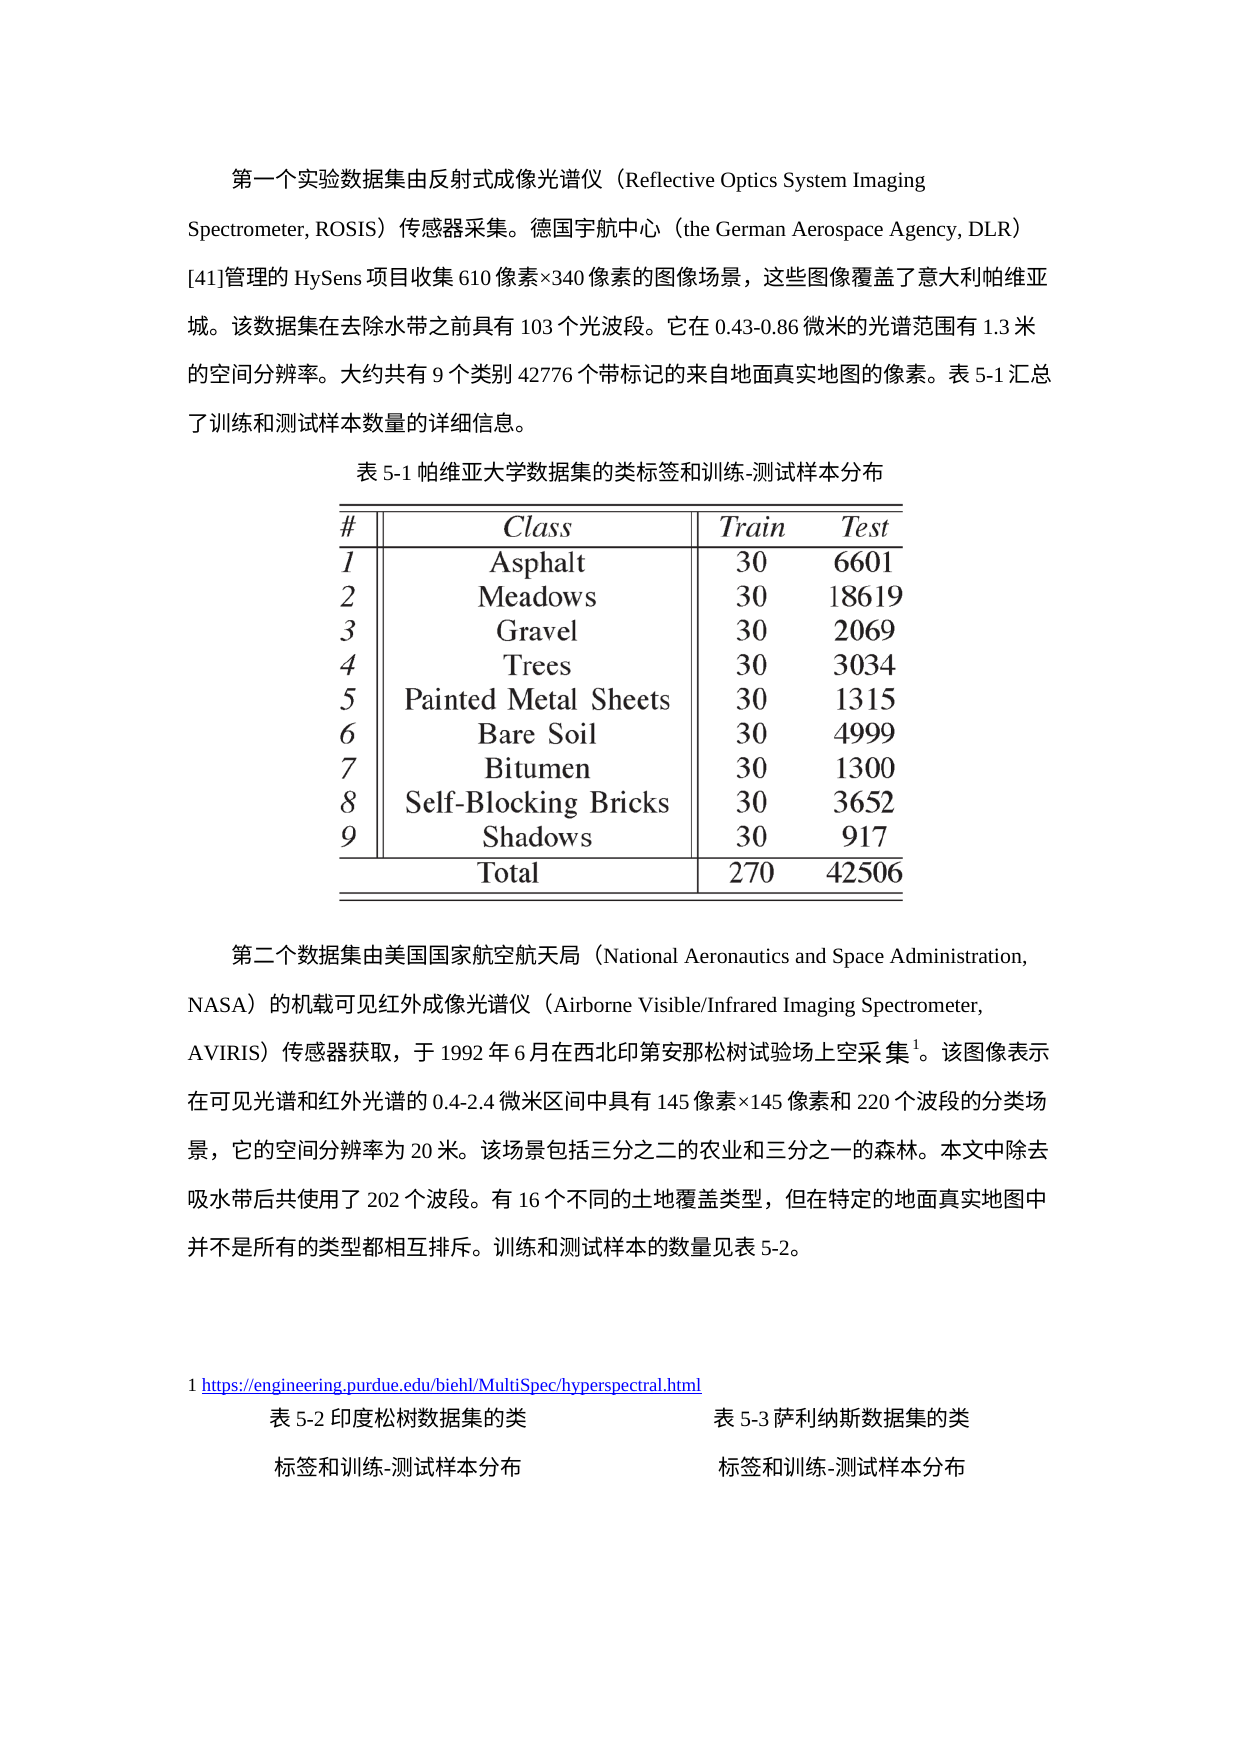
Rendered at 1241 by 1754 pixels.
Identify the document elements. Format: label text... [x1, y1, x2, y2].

table_header 表5-3萨利纳斯数据集的类 标签和训练-测试样本分布 [620, 1401, 1064, 1494]
text 1 https://engineering.purdue.edu/biehl/MultiSpec/hyperspectral.html [187, 1368, 1053, 1401]
text 第一个实验数据集由反射式成像光谱仪（Reflective Optics System Imaging Spectrometer, ROSIS）传感器采集。德国宇航中心（the German Aerospace Agency, DLR）[41]管理的HySens项目收集610像素×340像素的图像场景，这些图像覆盖了意大利帕维亚城。该数据集在去除水带之前具有103个光波段。它在0.43-0.86微米的光谱范围有1.3米的空间分辨率。大约共有9个类别42776个带标记的来自地面真实地图的像素。表5-1汇总了训练和测试样本数量的详细信息。 [187, 162, 1053, 438]
table_header 表5-2 印度松树数据集的类 标签和训练-测试样本分布 [176, 1401, 620, 1494]
text 第二个数据集由美国国家航空航天局（National Aeronautics and Space Administration, NASA）的机载可见红外成像光谱仪（Airborne Visible/Infrared Imaging Spectrometer, AVIRIS）传感器获取，于1992年6月在西北印第安那松树试验场上空。该图像表示在可见光谱和红外光谱的0.4-2.4微米区间中具有145像素×145像素和220个波段的分类场景，它的空间分辨率为20米。该场景包括三分之二的农业和三分之一的森林。本文中除去吸水带后共使用了202个波段。有16个不同的土地覆盖类型，但在特定的地面真实地图中并不是所有的类型都相互排斥。训练和测试样本的数量见表5-2。 [187, 937, 1053, 1262]
text 表5-1 帕维亚大学数据集的类标签和训练-测试样本分布 [187, 454, 1053, 487]
picture [311, 502, 930, 906]
